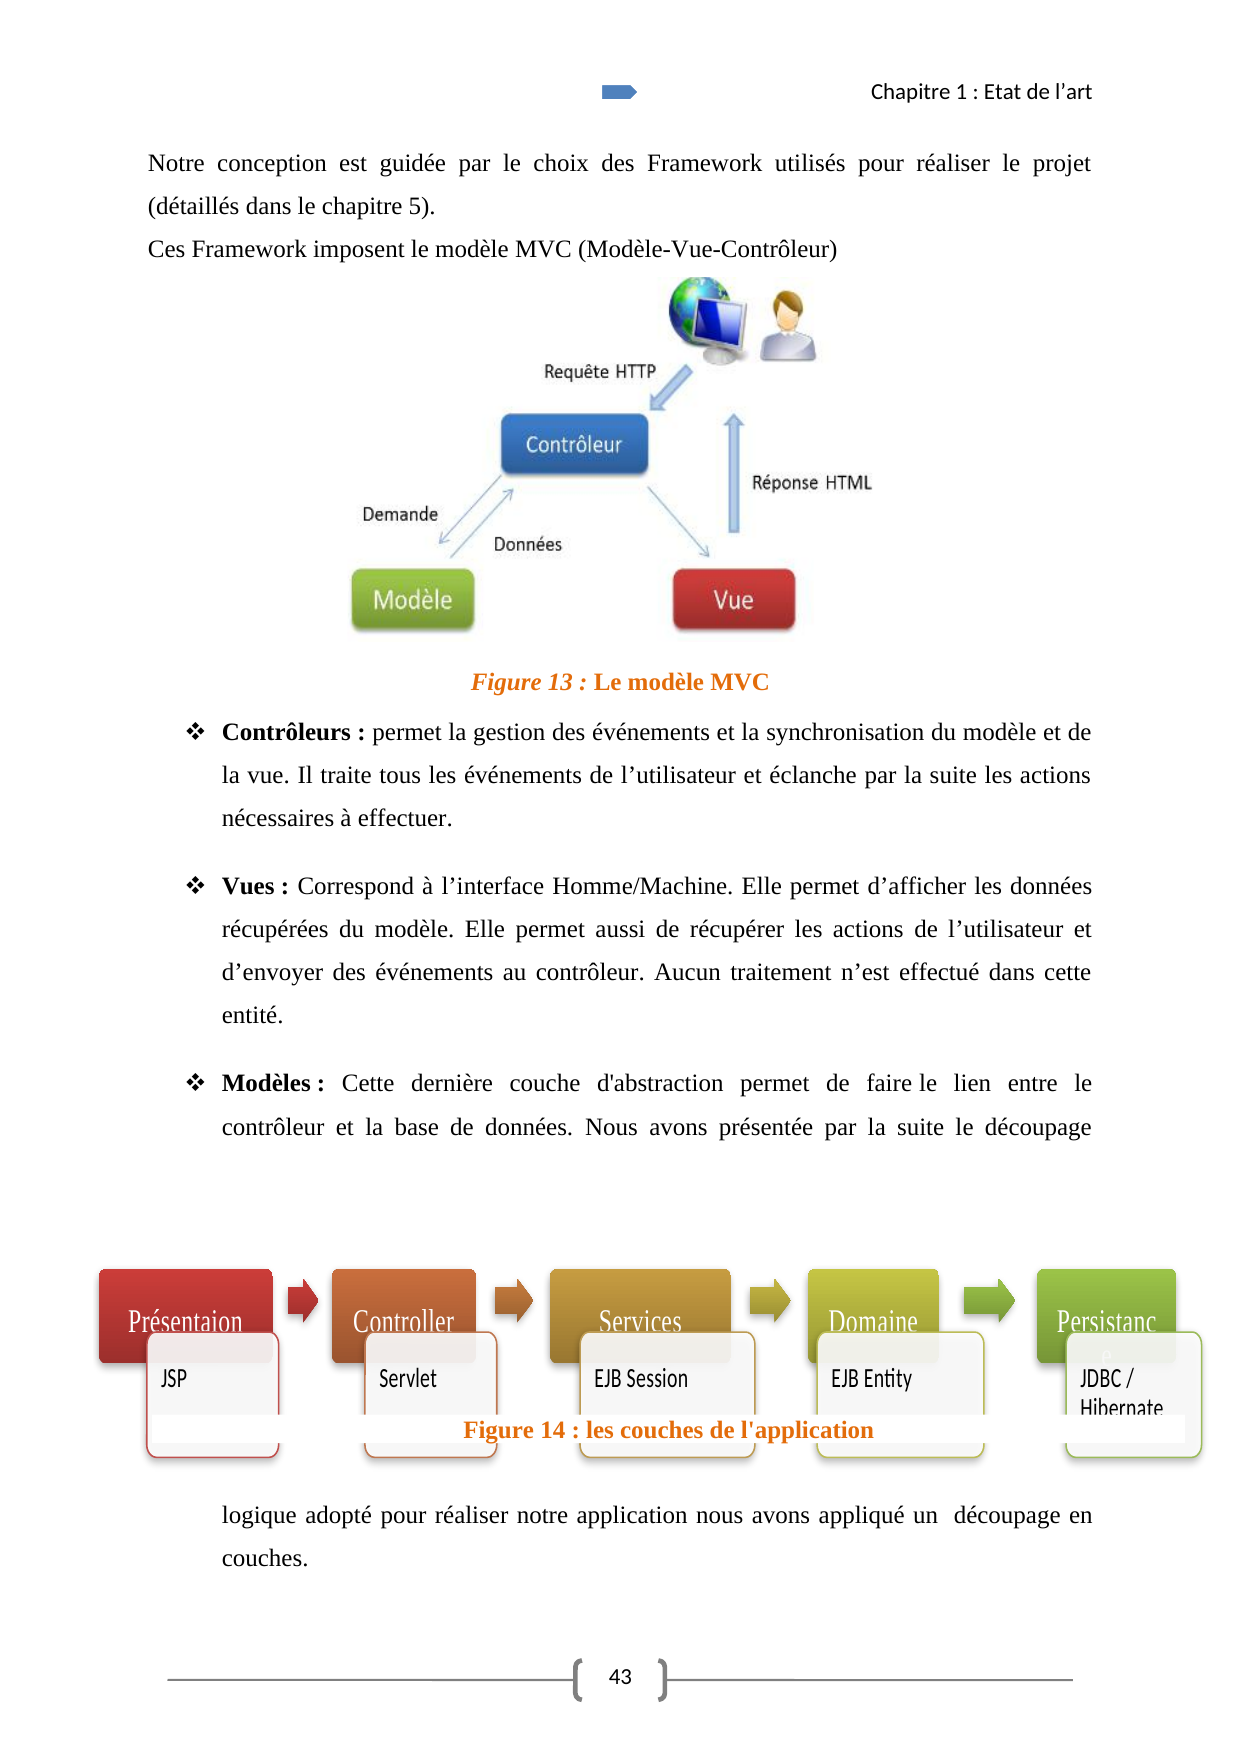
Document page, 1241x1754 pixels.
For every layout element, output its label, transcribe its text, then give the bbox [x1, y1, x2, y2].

text Notre conception est guidée par le choix des Framework utilisés pour réaliser le projet (détaillés dans le chapitre 5). [148, 148, 1092, 219]
picture [347, 277, 893, 642]
list Vues : Correspond à l’interface Homme/Machine. Elle permet d’afficher les données récupérées du modèle. Elle permet aussi de récupérer les actions de l’utilisateur et d’envoyer des événements au contrôleur. Aucun traitement n’est effectué dans cette entité. [184, 871, 1092, 1029]
text Ces Framework imposent le modèle MVC (Modèle-Vue-Contrôleur) [148, 234, 1092, 263]
list Contrôleurs : permet la gestion des événements et la synchronisation du modèle et de la vue. Il traite tous les événements de l’utilisateur et éclanche par la suite les actions nécessaires à effectuer. [184, 717, 1092, 832]
text Figure 13 : Le modèle MVC [148, 667, 1092, 696]
list Modèles : Cette dernière couche d'abstraction permet de faire le lien entre le contrôleur et la base de données. Nous avons présentée par la suite le découpage logique adopté pour réaliser notre application nous avons appliqué un découpage en couches. [184, 1068, 1092, 1572]
